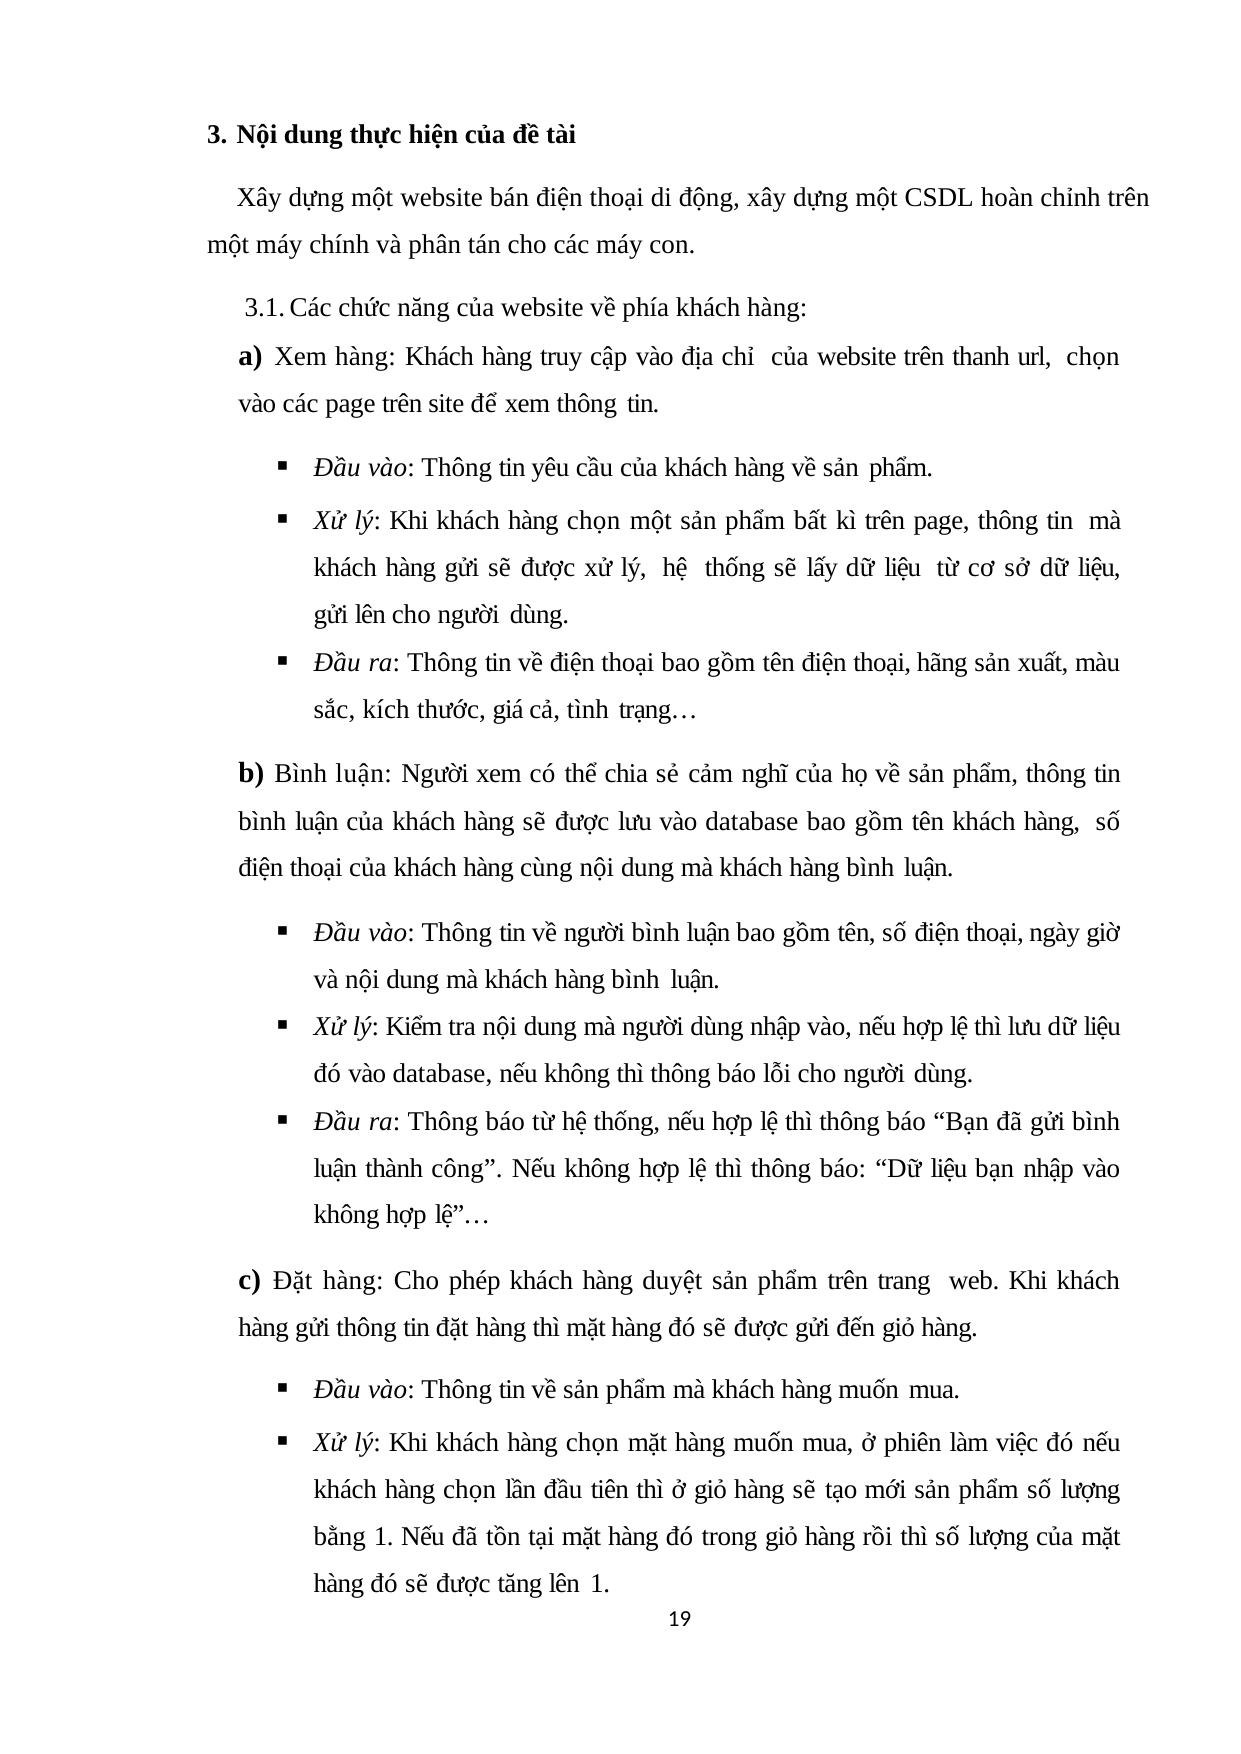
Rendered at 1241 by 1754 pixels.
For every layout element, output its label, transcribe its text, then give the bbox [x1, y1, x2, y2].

list Đầu vào: Thông tin về người bình luận bao gồm tên, số điện thoại, ngày giờ và nội dung mà khách hàng bình luận. [276, 916, 1120, 994]
list Xử lý: Khi khách hàng chọn một sản phẩm bất kì trên page, thông tin mà khách hàng gửi sẽ được xử lý, hệ thống sẽ lấy dữ liệu từ cơ sở dữ liệu, gửi lên cho người dùng. [276, 504, 1122, 629]
list Bình luận: Người xem có thể chia sẻ cảm nghĩ của họ về sản phẩm, thông tin bình luận của khách hàng sẽ được lưu vào database bao gồm tên khách hàng, số điện thoại của khách hàng cùng nội dung mà khách hàng bình luận. [238, 756, 1120, 882]
list Xử lý: Khi khách hàng chọn mặt hàng muốn mua, ở phiên làm việc đó nếu khách hàng chọn lần đầu tiên thì ở giỏ hàng sẽ tạo mới sản phẩm số lượng bằng 1. Nếu đã tồn tại mặt hàng đó trong giỏ hàng rồi thì số lượng của mặt hàng đó sẽ được tăng lên 1. [276, 1426, 1121, 1598]
list Xử lý: Kiểm tra nội dung mà người dùng nhập vào, nếu hợp lệ thì lưu dữ liệu đó vào database, nếu không thì thông báo lỗi cho người dùng. [276, 1010, 1121, 1088]
list Các chức năng của website về phía khách hàng: [244, 291, 1152, 323]
list Đặt hàng: Cho phép khách hàng duyệt sản phẩm trên trang web. Khi khách hàng gửi thông tin đặt hàng thì mặt hàng đó sẽ được gửi đến giỏ hàng. [238, 1262, 1120, 1342]
text Xây dựng một website bán điện thoại di động, xây dựng một CSDL hoàn chỉnh trên một máy chính và phân tán cho các máy con. [207, 181, 1152, 259]
list Đầu vào: Thông tin yêu cầu của khách hàng về sản phẩm. [276, 451, 1152, 483]
list Đầu ra: Thông tin về điện thoại bao gồm tên điện thoại, hãng sản xuất, màu sắc, kích thước, giá cả, tình trạng… [276, 646, 1121, 724]
list Xem hàng: Khách hàng truy cập vào địa chỉ của website trên thanh url, chọn vào các page trên site để xem thông tin. [238, 338, 1121, 418]
list Nội dung thực hiện của đề tài [207, 118, 1152, 149]
list Đầu vào: Thông tin về sản phẩm mà khách hàng muốn mua. [276, 1373, 1152, 1405]
list Đầu ra: Thông báo từ hệ thống, nếu hợp lệ thì thông báo “Bạn đã gửi bình luận thành công”. Nếu không hợp lệ thì thông báo: “Dữ liệu bạn nhập vào không hợp lệ”… [276, 1105, 1121, 1230]
